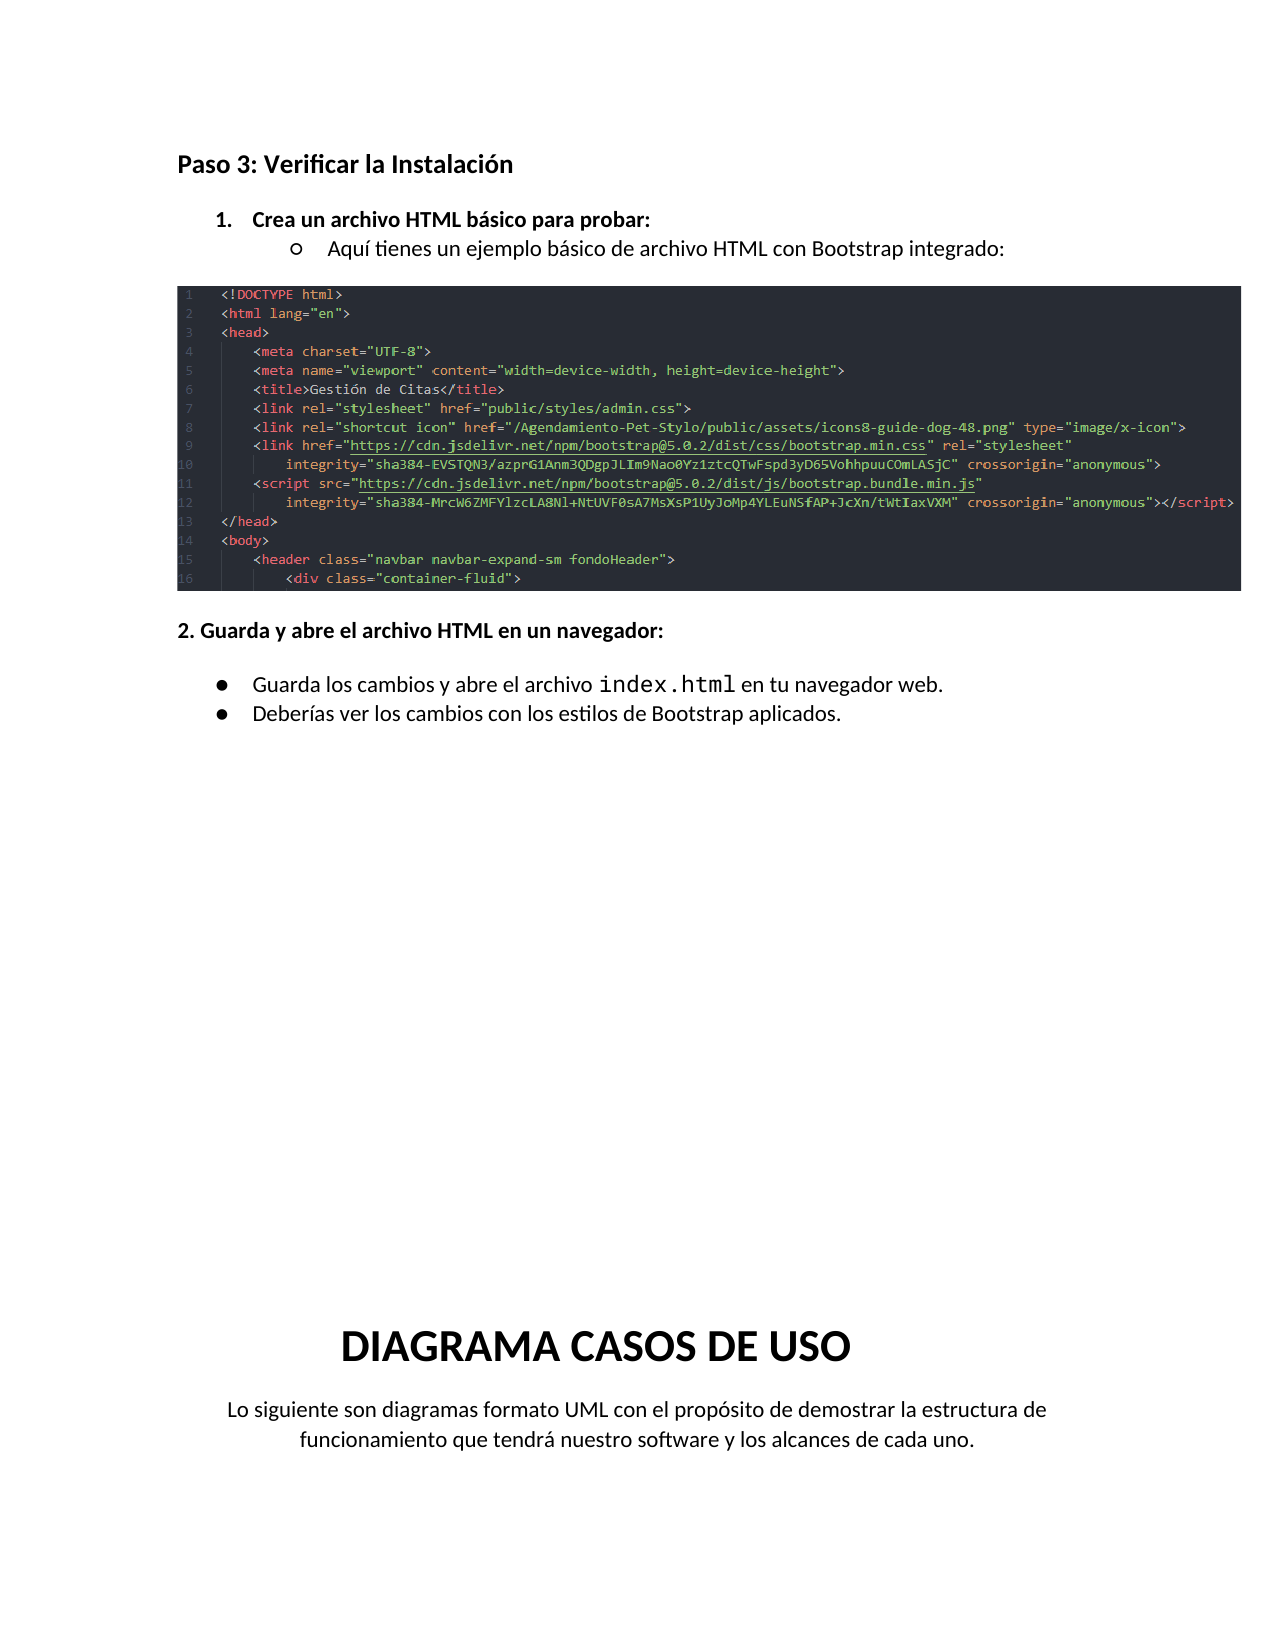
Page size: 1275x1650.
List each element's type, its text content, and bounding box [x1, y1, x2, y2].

list Deberías ver los cambios con los estilos de Bootstrap aplicados. [215, 699, 1098, 727]
text DIAGRAMA CASOS DE USO [177, 1317, 1098, 1373]
picture [177, 286, 1242, 591]
list Crea un archivo HTML básico para probar: [215, 206, 1098, 234]
text Lo siguiente son diagramas formato UML con el propósito de demostrar la estructura de funcionamiento que tendrá nuestro software y los alcances de cada uno. [177, 1395, 1098, 1453]
list Aquí tienes un ejemplo básico de archivo HTML con Bootstrap integrado: [290, 234, 1098, 262]
subtitle Paso 3: Verificar la Instalación [177, 148, 1098, 181]
text 2. Guarda y abre el archivo HTML en un navegador: [177, 616, 1098, 644]
list Guarda los cambios y abre el archivo index.html en tu navegador web. [215, 669, 1098, 699]
